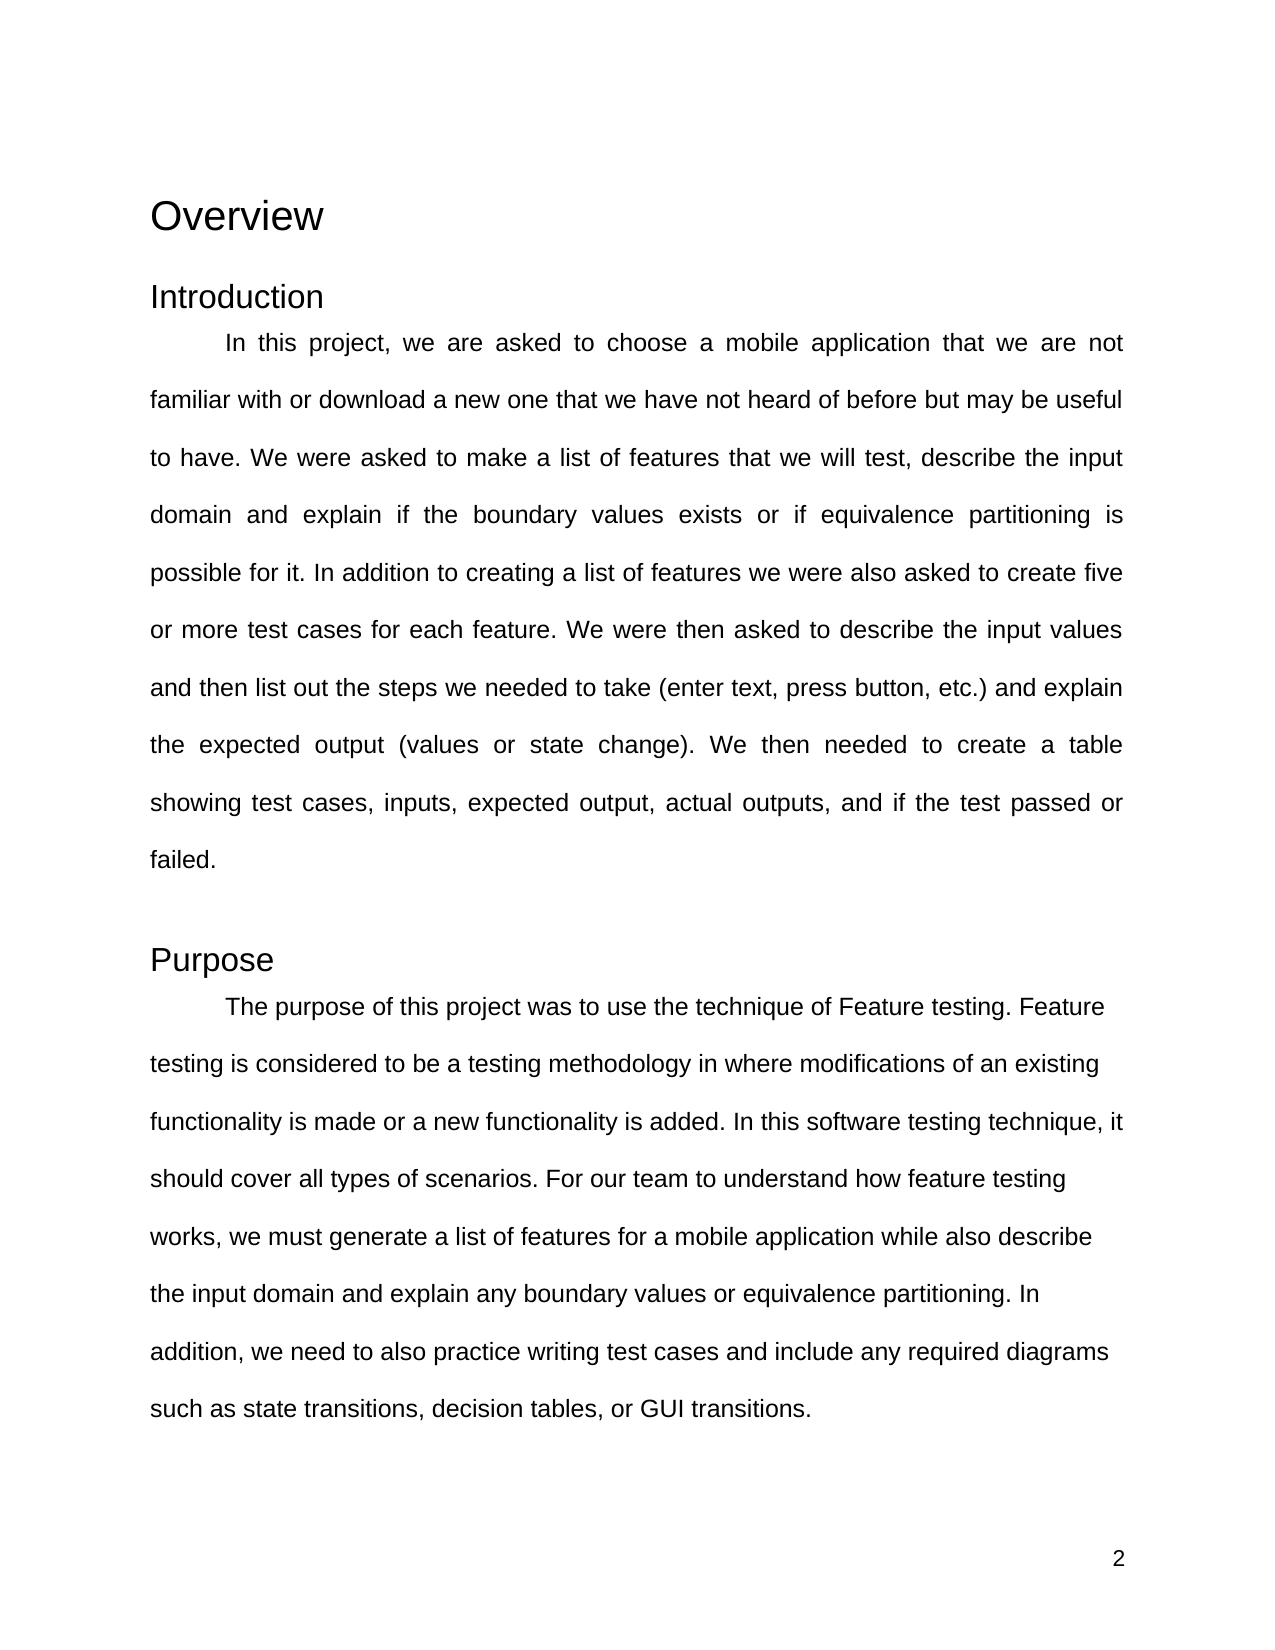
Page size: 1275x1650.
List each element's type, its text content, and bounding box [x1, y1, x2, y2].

text The purpose of this project was to use the technique of Feature testing. Feature testing is considered to be a testing methodology in where modifications of an existing functionality is made or a new functionality is added. In this software testing technique, it should cover all types of scenarios. For our team to understand how feature testing works, we must generate a list of features for a mobile application while also describe the input domain and explain any boundary values or equivalence partitioning. In addition, we need to also practice writing test cases and include any required diagrams such as state transitions, decision tables, or GUI transitions. [150, 991, 1125, 1423]
subtitle Overview [150, 192, 1125, 239]
subtitle Purpose [150, 941, 1125, 979]
subtitle Introduction [150, 277, 1125, 316]
text In this project, we are asked to choose a mobile application that we are not familiar with or download a new one that we have not heard of before but may be useful to have. We were asked to make a list of features that we will test, describe the input domain and explain if the boundary values exists or if equivalence partitioning is possible for it. In addition to creating a list of features we were also asked to create five or more test cases for each feature. We were then asked to describe the input values and then list out the steps we needed to take (enter text, press button, etc.) and explain the expected output (values or state change). We then needed to create a table showing test cases, inputs, expected output, actual outputs, and if the test passed or failed. [150, 328, 1125, 874]
